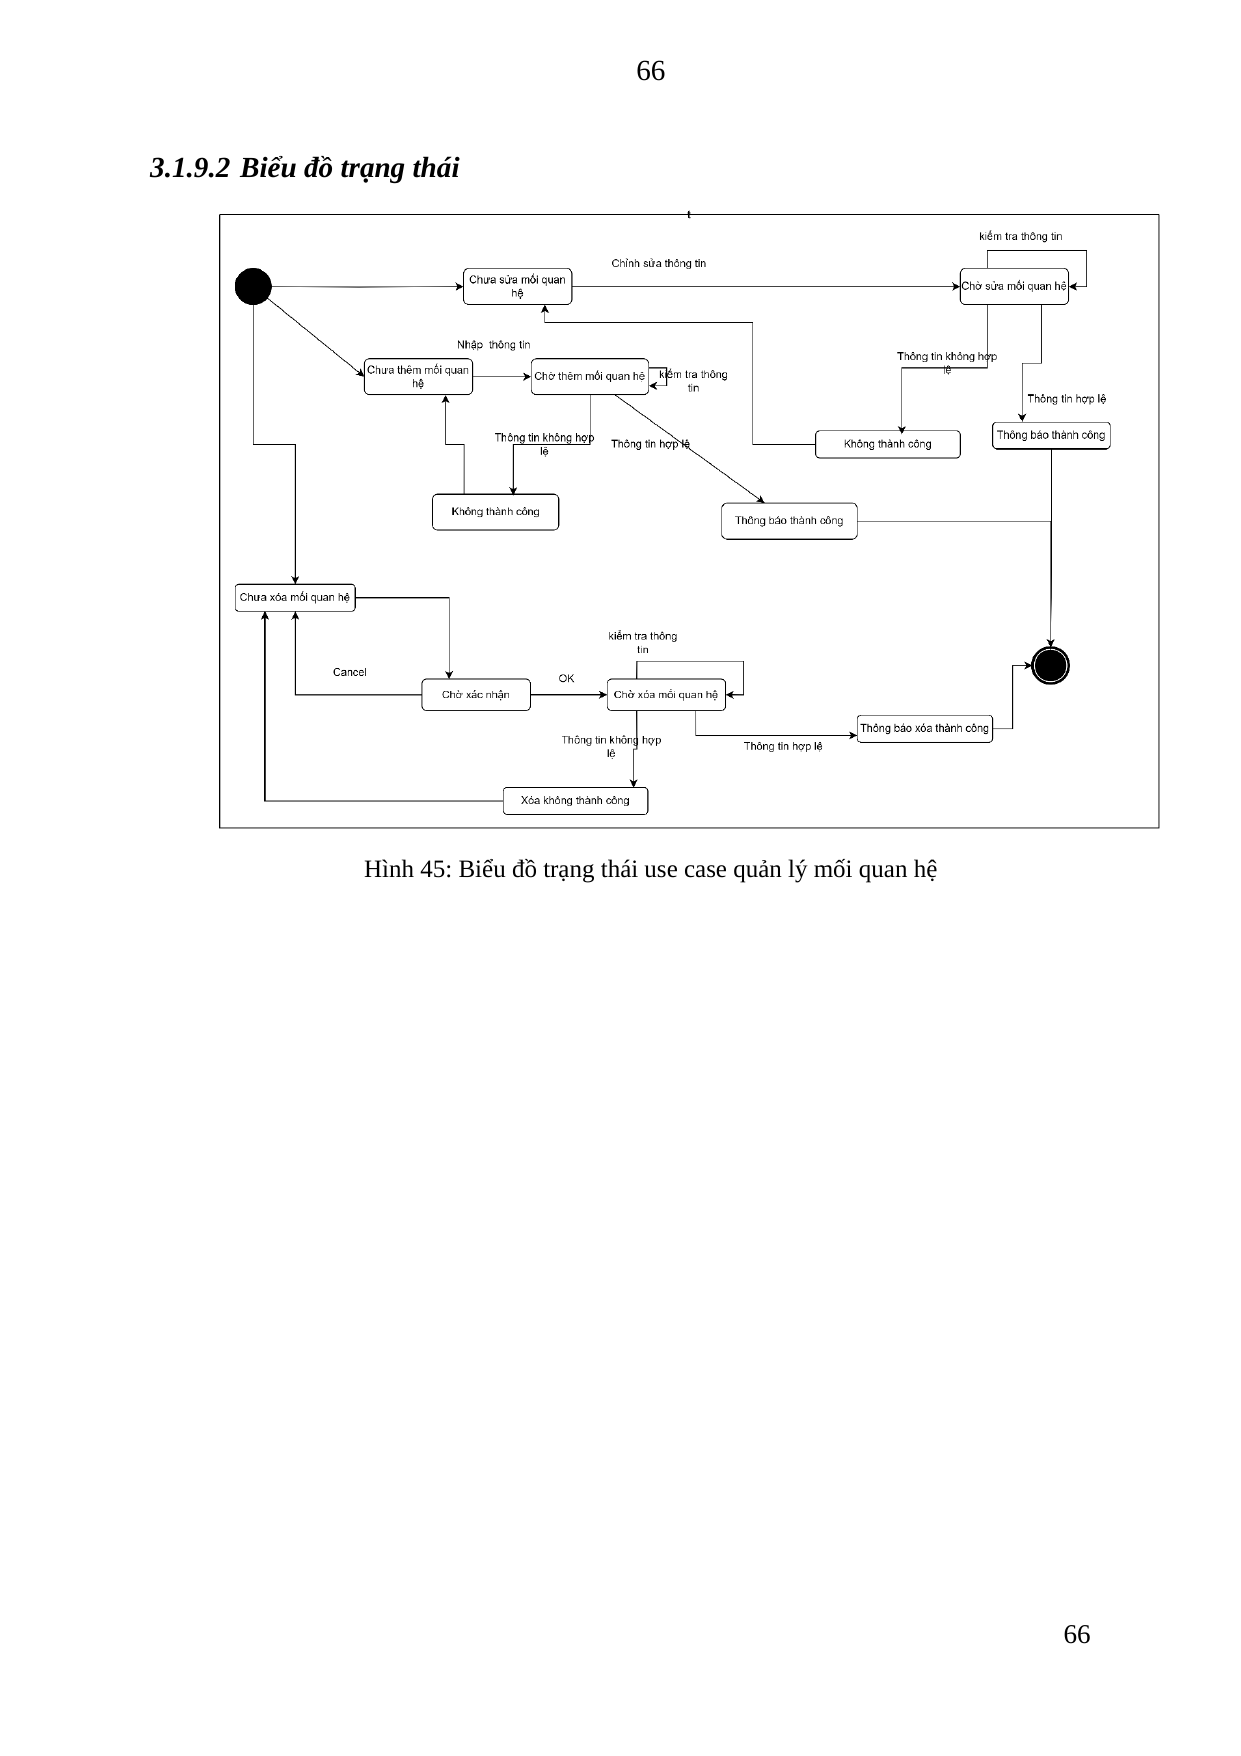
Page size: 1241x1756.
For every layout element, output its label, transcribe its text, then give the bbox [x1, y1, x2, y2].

subtitle Biểu đồ trạng thái [150, 150, 1090, 183]
picture [211, 200, 1169, 838]
text Hình 45: Biểu đồ trạng thái use case quản lý mối quan hệ [179, 854, 1090, 883]
